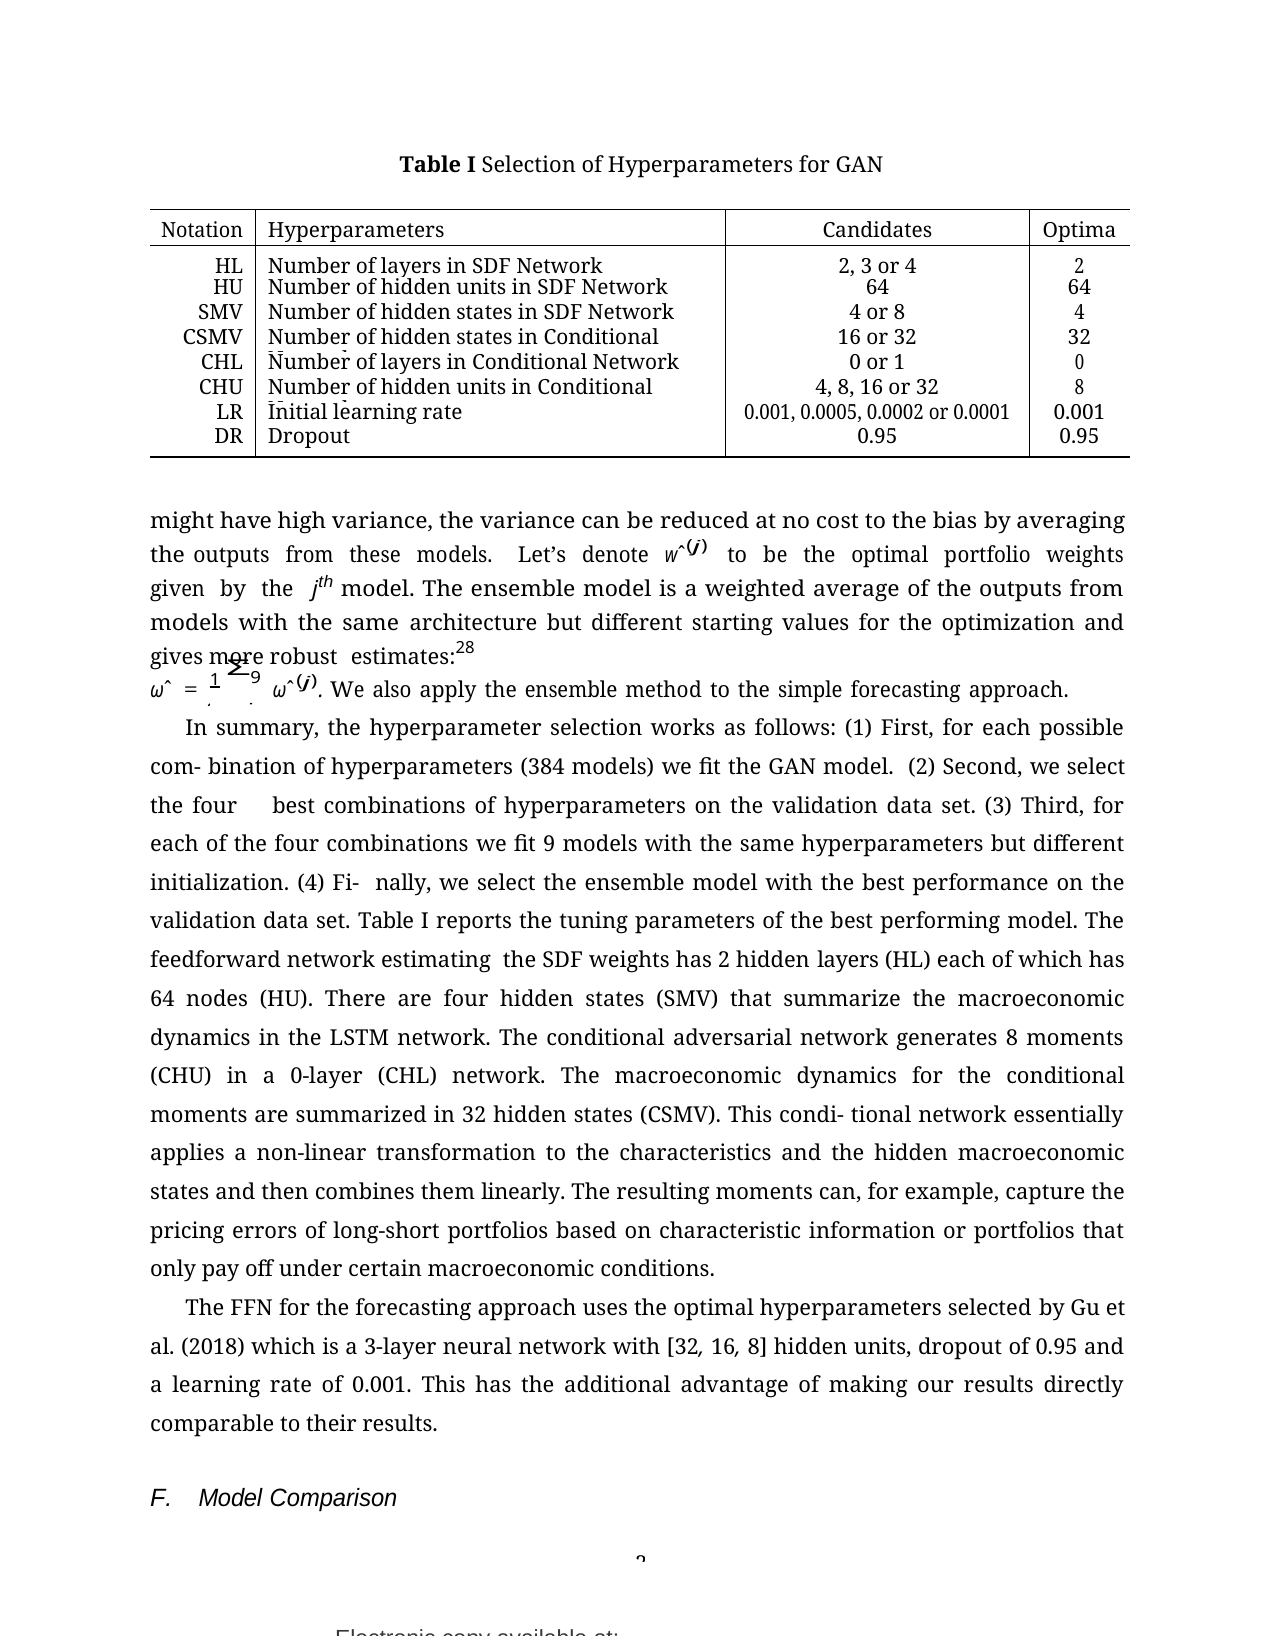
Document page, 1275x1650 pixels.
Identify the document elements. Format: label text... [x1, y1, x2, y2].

text might have high variance, the variance can be reduced at no cost to the bias by averaging the outputs from these models. Let’s denote wˆ(j) to be the optimal portfolio weights given by the jth model. The ensemble model is a weighted average of the outputs from models with the same architecture but different starting values for the optimization and gives more robust estimates:28 [150, 501, 1125, 672]
table_cell 0.001, 0.0005, 0.0002 or 0.0001 [726, 401, 1029, 426]
table_cell Initial learning rate [256, 401, 725, 426]
subtitle Model Comparison [150, 1483, 1142, 1512]
table_cell Number of hidden states in SDF Network [256, 302, 725, 327]
text Table I Selection of Hyperparameters for GAN [399, 149, 1142, 178]
text ωˆ = 1 Σ9 ωˆ(j). We also apply the ensemble method to the simple forecasting approach. [150, 672, 1142, 704]
table_cell 0.001 [1030, 401, 1129, 426]
table_cell HU [150, 277, 255, 302]
table_cell 8 [1030, 376, 1129, 401]
table_cell 0.95 [1030, 426, 1129, 456]
table_cell Number of hidden states in Conditional Network [256, 327, 725, 352]
table_cell 2 [1030, 246, 1129, 277]
table_cell 2, 3 or 4 [726, 246, 1029, 277]
table_header Hyperparameters [256, 210, 725, 245]
table_header Notation [150, 210, 255, 245]
table_cell Number of hidden units in Conditional Network [256, 376, 725, 401]
table_cell 0 or 1 [726, 352, 1029, 376]
table_cell CSMV [150, 327, 255, 352]
table_cell Number of layers in SDF Network [256, 246, 725, 277]
table_cell HL [150, 246, 255, 277]
table_cell Number of hidden units in SDF Network [256, 277, 725, 302]
table_cell 0 [1030, 352, 1129, 376]
table_cell 32 [1030, 327, 1129, 352]
table_header Candidates [726, 210, 1029, 245]
table_cell Dropout [256, 426, 725, 456]
table_header Optimal [1030, 210, 1129, 245]
table_cell SMV [150, 302, 255, 327]
table_cell 4 or 8 [726, 302, 1029, 327]
table_cell 16 or 32 [726, 327, 1029, 352]
table_cell 4 [1030, 302, 1129, 327]
table_cell 0.95 [726, 426, 1029, 456]
table_cell 64 [1030, 277, 1129, 302]
table_cell 64 [726, 277, 1029, 302]
text The FFN for the forecasting approach uses the optimal hyperparameters selected by Gu et al. (2018) which is a 3-layer neural network with [32, 16, 8] hidden units, dropout of 0.95 and a learning rate of 0.001. This has the additional advantage of making our results directly comparable to their results. [150, 1292, 1125, 1438]
table_cell DR [150, 426, 255, 456]
table_cell 4, 8, 16 or 32 [726, 376, 1029, 401]
table_cell CHU [150, 376, 255, 401]
table_cell Number of layers in Conditional Network [256, 352, 725, 376]
text In summary, the hyperparameter selection works as follows: (1) First, for each possible com- bination of hyperparameters (384 models) we fit the GAN model. (2) Second, we select the four best combinations of hyperparameters on the validation data set. (3) Third, for each of the four combinations we fit 9 models with the same hyperparameters but different initialization. (4) Fi- nally, we select the ensemble model with the best performance on the validation data set. Table I reports the tuning parameters of the best performing model. The feedforward network estimating the SDF weights has 2 hidden layers (HL) each of which has 64 nodes (HU). There are four hidden states (SMV) that summarize the macroeconomic dynamics in the LSTM network. The conditional adversarial network generates 8 moments (CHU) in a 0-layer (CHL) network. The macroeconomic dynamics for the conditional moments are summarized in 32 hidden states (CSMV). This condi- tional network essentially applies a non-linear transformation to the characteristics and the hidden macroeconomic states and then combines them linearly. The resulting moments can, for example, capture the pricing errors of long-short portfolios based on characteristic information or portfolios that only pay off under certain macroeconomic conditions. [150, 712, 1125, 1283]
table_cell CHL [150, 352, 255, 376]
table_cell LR [150, 401, 255, 426]
